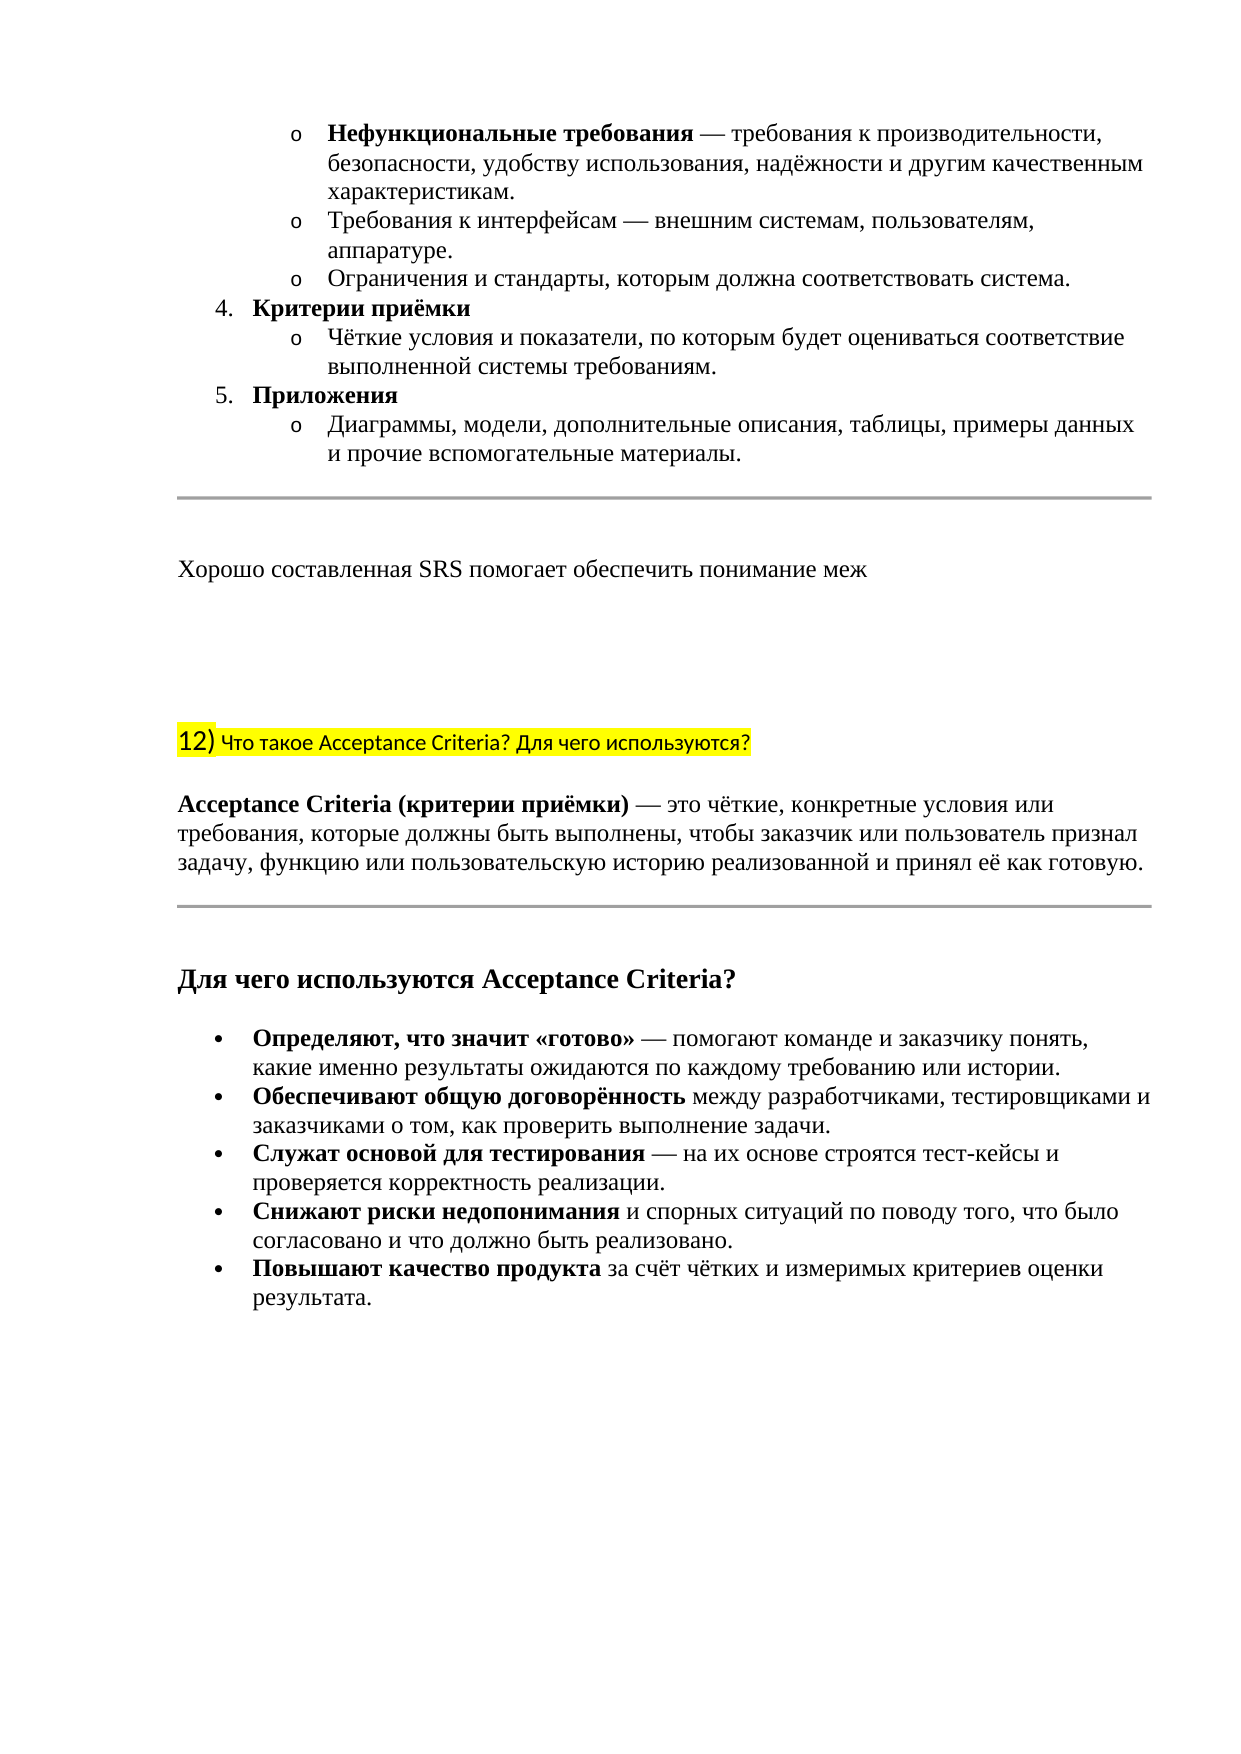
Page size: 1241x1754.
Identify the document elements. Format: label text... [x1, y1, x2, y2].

list Служат основой для тестирования — на их основе строятся тест-кейсы и проверяется корректность реализации. [215, 1138, 1152, 1196]
text 12) Что такое Acceptance Criteria? Для чего используются? [216, 722, 1152, 757]
list Чёткие условия и показатели, по которым будет оцениваться соответствие выполненной системы требованиям. [290, 322, 1152, 380]
text Для чего используются Acceptance Criteria? [177, 962, 1152, 994]
list Требования к интерфейсам — внешним системам, пользователям, аппаратуре. [290, 205, 1152, 263]
list Критерии приёмки [215, 293, 1152, 322]
list Приложения [215, 380, 1152, 409]
list Определяют, что значит «готово» — помогают команде и заказчику понять, какие именно результаты ожидаются по каждому требованию или истории. [215, 1023, 1152, 1081]
list Обеспечивают общую договорённость между разработчиками, тестировщиками и заказчиками о том, как проверить выполнение задачи. [215, 1081, 1152, 1138]
text Хорошо составленная SRS помогает обеспечить понимание меж [177, 554, 1152, 582]
list Нефункциональные требования — требования к производительности, безопасности, удобству использования, надёжности и другим качественным характеристикам. [290, 118, 1152, 205]
list Диаграммы, модели, дополнительные описания, таблицы, примеры данных и прочие вспомогательные материалы. [290, 409, 1152, 467]
list Ограничения и стандарты, которым должна соответствовать система. [290, 263, 1152, 293]
list Повышают качество продукта за счёт чётких и измеримых критериев оценки результата. [215, 1253, 1152, 1311]
list Снижают риски недопонимания и спорных ситуаций по поводу того, что было согласовано и что должно быть реализовано. [215, 1196, 1152, 1253]
text Acceptance Criteria (критерии приёмки) — это чёткие, конкретные условия или требования, которые должны быть выполнены, чтобы заказчик или пользователь признал задачу, функцию или пользовательскую историю реализованной и принял её как готовую. [177, 789, 1152, 876]
